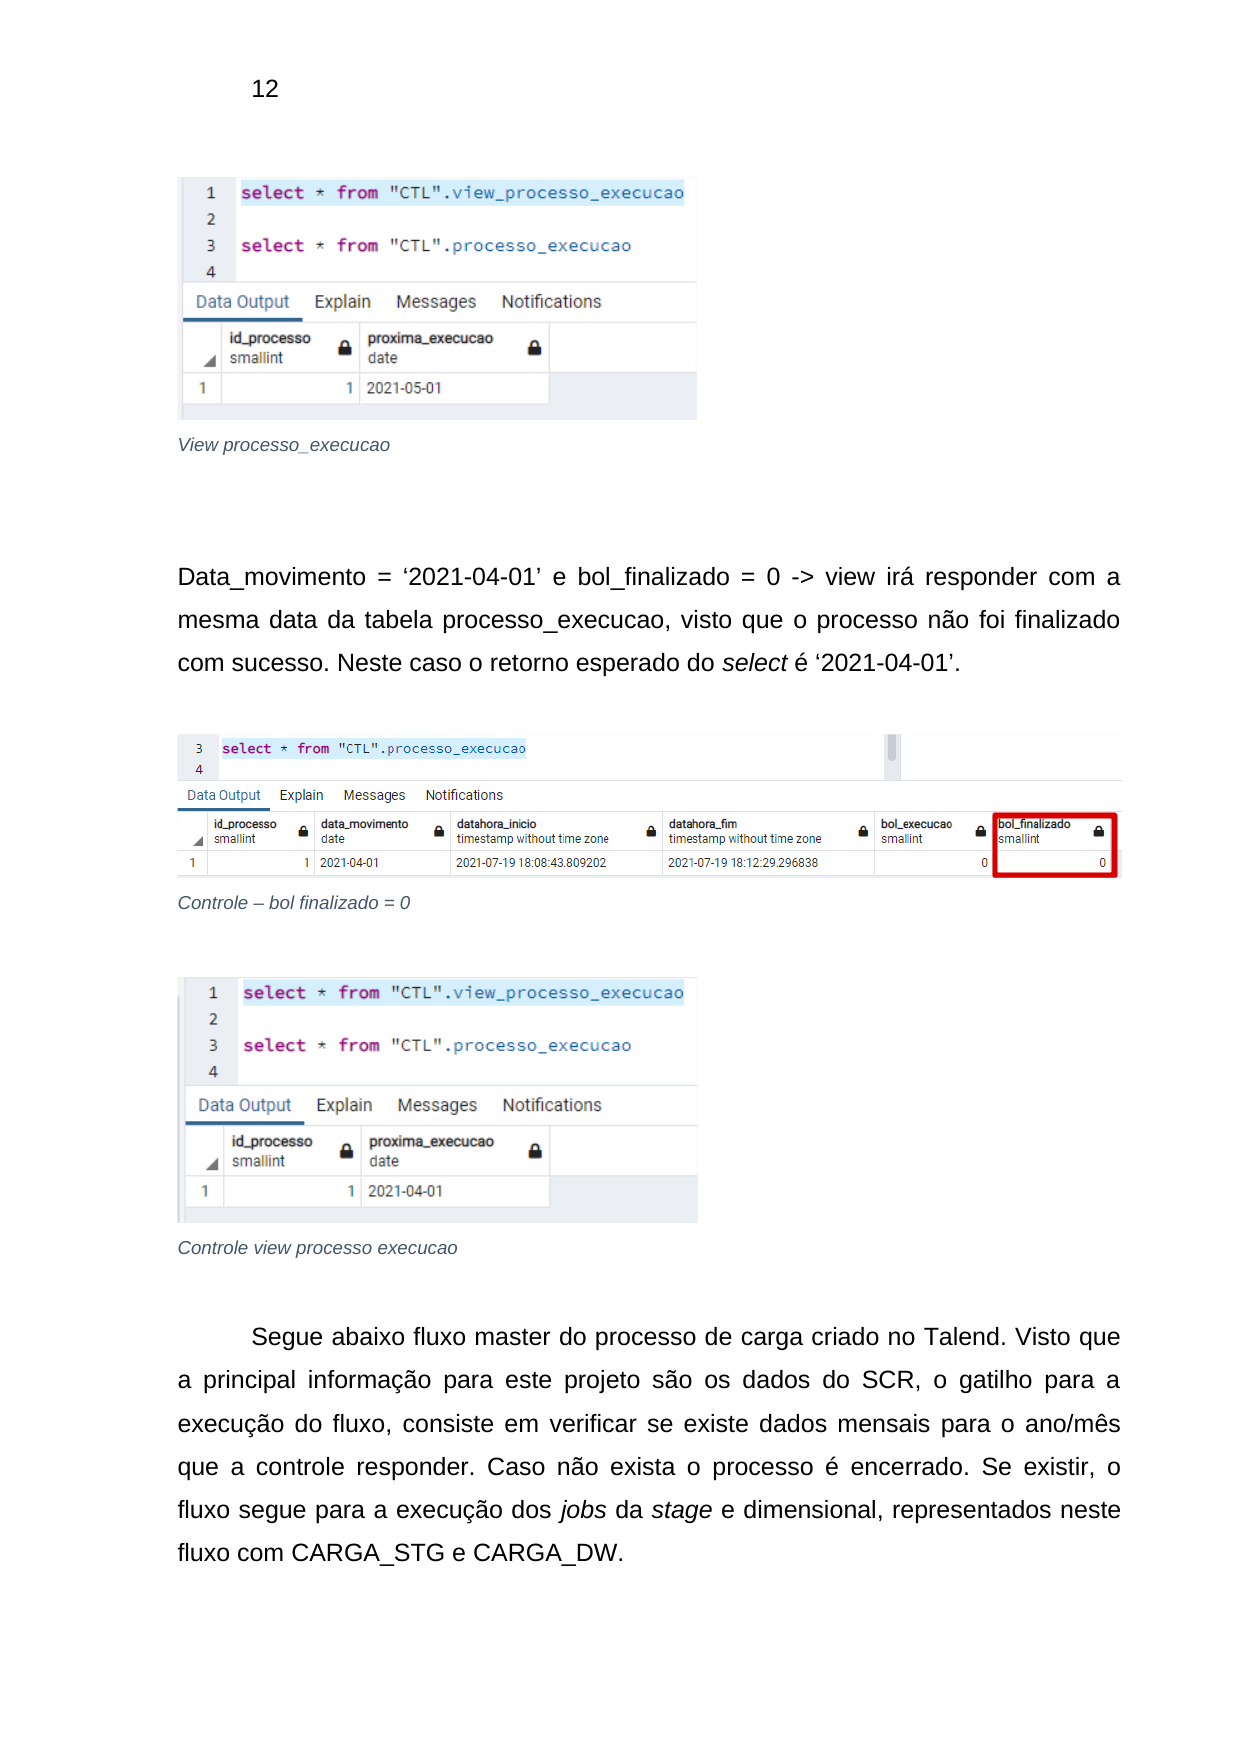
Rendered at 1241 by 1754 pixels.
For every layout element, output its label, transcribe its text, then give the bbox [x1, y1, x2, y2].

text View processo_execucao [177, 434, 1122, 455]
text Controle view processo execucao [177, 1237, 1122, 1258]
picture [177, 177, 697, 420]
text Segue abaixo fluxo master do processo de carga criado no Talend. Visto que a principal informação para este projeto são os dados do SCR, o gatilho para a execução do fluxo, consiste em verificar se existe dados mensais para o ano/mês que a controle responder. Caso não exista o processo é encerrado. Se existir, o fluxo segue para a execução dos jobs da stage e dimensional, representados neste fluxo com CARGA_STG e CARGA_DW. [177, 1322, 1122, 1567]
picture [177, 734, 1123, 878]
text Data_movimento = ‘2021-04-01’ e bol_finalizado = 0 -> view irá responder com a mesma data da tabela processo_execucao, visto que o processo não foi finalizado com sucesso. Neste caso o retorno esperado do select é ‘2021-04-01’. [177, 562, 1122, 677]
text Controle – bol finalizado = 0 [177, 892, 1122, 914]
picture [177, 977, 698, 1223]
